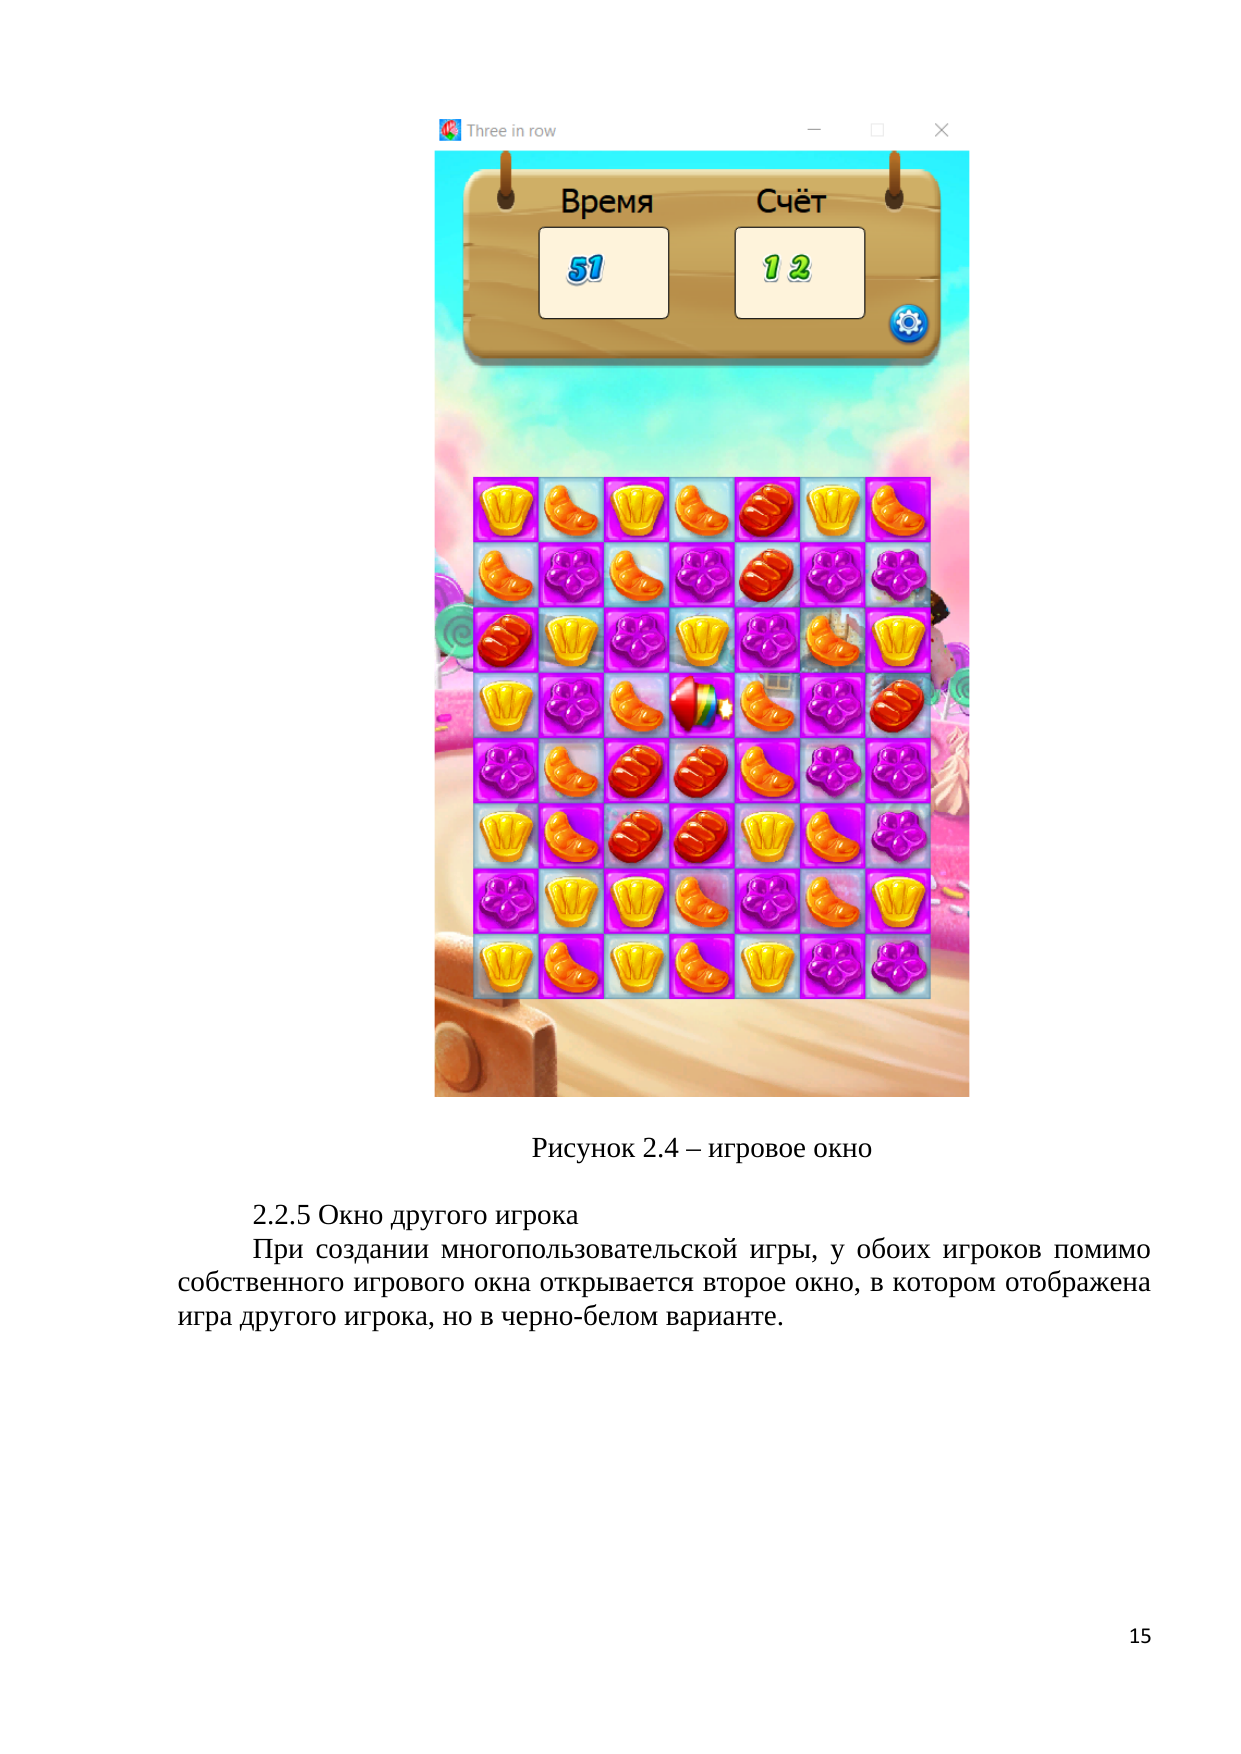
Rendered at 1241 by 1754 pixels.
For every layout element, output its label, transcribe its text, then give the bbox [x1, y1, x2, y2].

picture [434, 118, 970, 1097]
text Рисунок 2.4 – игровое окно [177, 1130, 1152, 1164]
text При создании многопользовательской игры, у обоих игроков помимо собственного игрового окна открывается второе окно, в котором отображена игра другого игрока, но в черно-белом варианте. [177, 1231, 1152, 1332]
text 2.2.5 Окно другого игрока [177, 1197, 1152, 1231]
